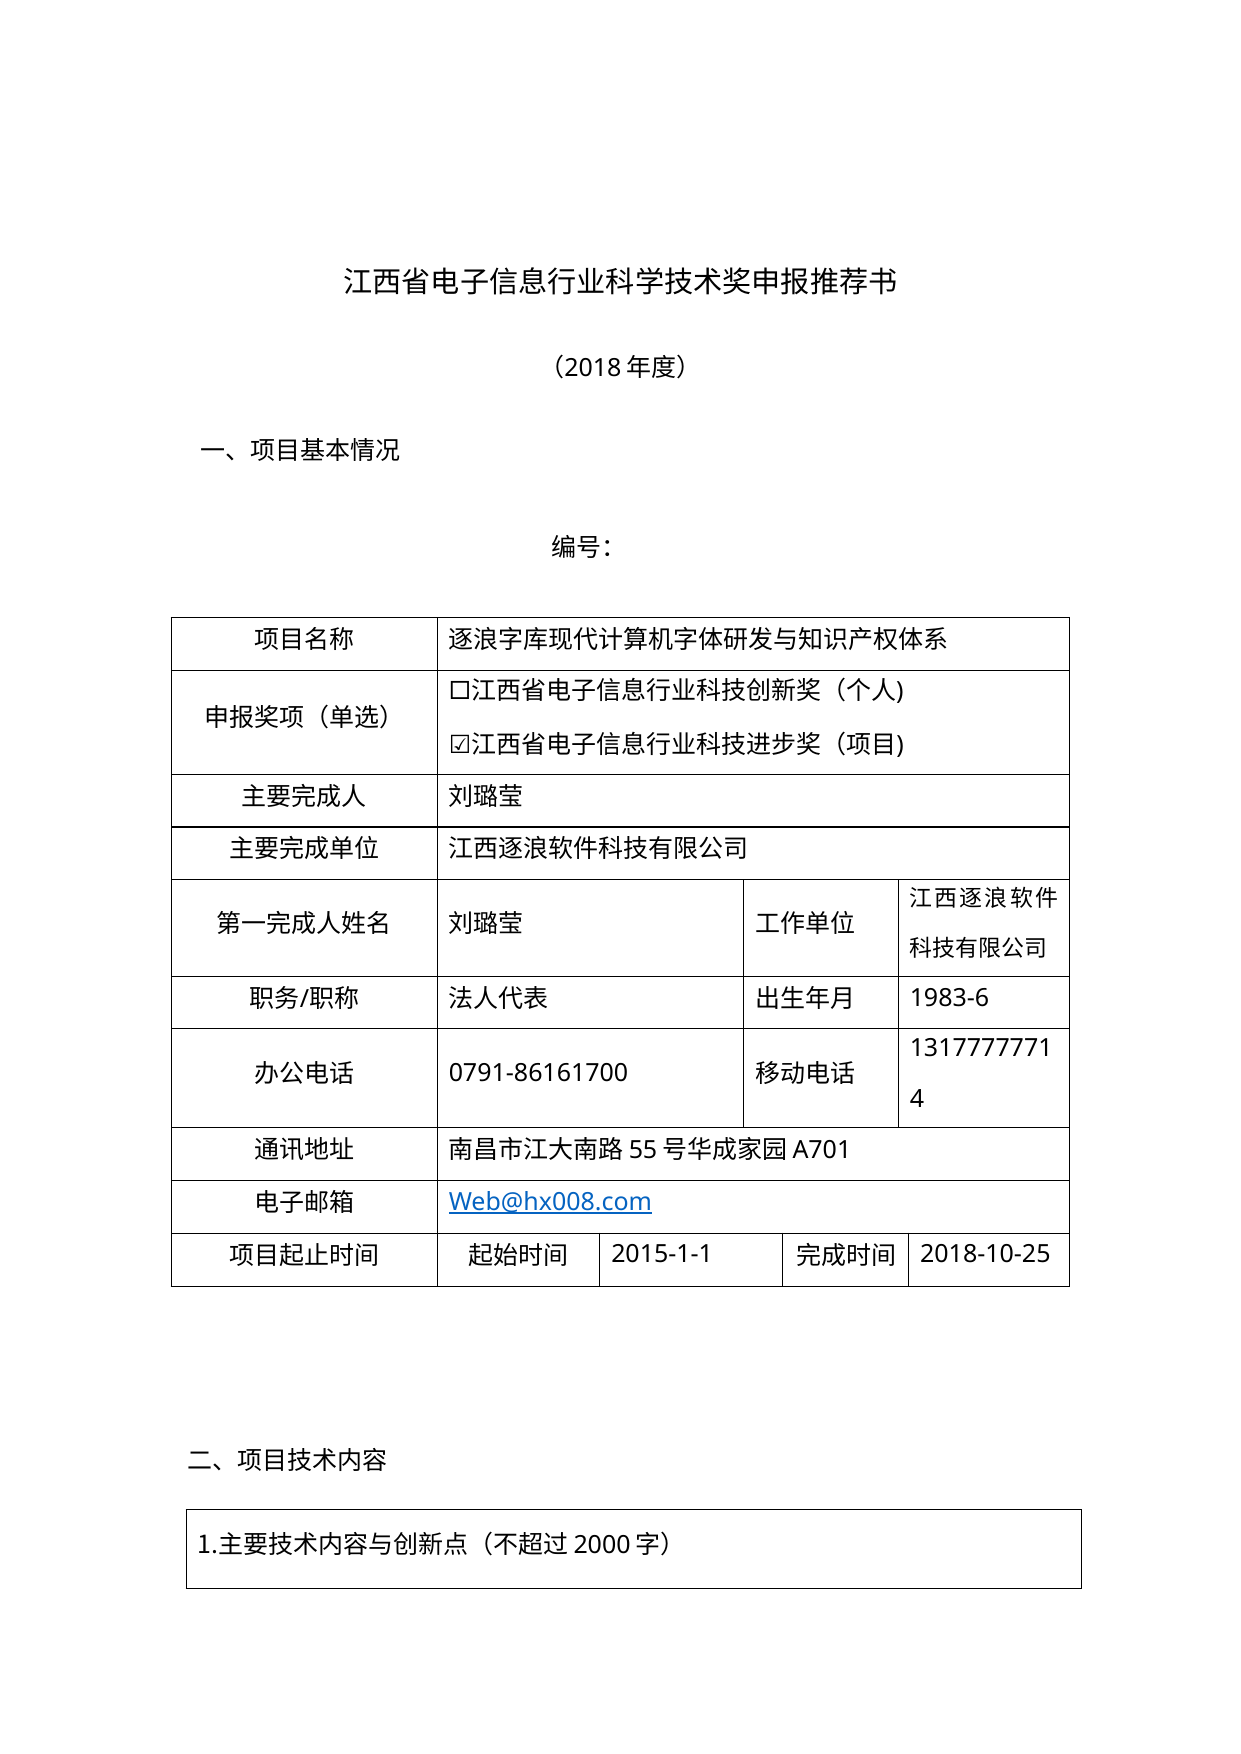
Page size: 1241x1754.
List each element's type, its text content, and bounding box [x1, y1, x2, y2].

text （2018年度） [187, 333, 1053, 398]
table_cell 0791-86161700 [438, 1029, 743, 1127]
table_header 逐浪字库现代计算机字体研发与知识产权体系 [438, 618, 1069, 669]
table_header 项目名称 [172, 618, 437, 669]
text 一、项目基本情况 编号： [187, 416, 1053, 578]
table_cell 主要完成单位 [172, 828, 437, 879]
table_cell 项目起止时间 [172, 1234, 437, 1286]
table_cell 刘璐莹 [438, 775, 1069, 826]
table_cell 职务/职称 [172, 977, 437, 1028]
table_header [187, 1510, 1081, 1588]
table_cell 第一完成人姓名 [172, 880, 437, 976]
table_cell 刘璐莹 [438, 880, 743, 976]
table_cell 江西省电子信息行业科技创新奖（个人) ☑江西省电子信息行业科技进步奖（项目) [438, 671, 1069, 774]
table_cell 南昌市江大南路55号华成家园A701 [438, 1128, 1069, 1180]
table_cell 办公电话 [172, 1029, 437, 1127]
table_cell 江西逐浪软件科技有限公司 [899, 880, 1069, 976]
table_cell 移动电话 [744, 1029, 898, 1127]
table_cell 出生年月 [744, 977, 898, 1028]
table_cell 通讯地址 [172, 1128, 437, 1180]
table_cell 电子邮箱 [172, 1181, 437, 1232]
table_cell 主要完成人 [172, 775, 437, 826]
text 江西省电子信息行业科学技术奖申报推荐书 [187, 247, 1053, 312]
table_cell 13177777714 [899, 1029, 1069, 1127]
table_cell 江西逐浪软件科技有限公司 [438, 828, 1069, 879]
table_cell 完成时间 [783, 1234, 908, 1286]
table_cell 2015-1-1 [600, 1234, 782, 1286]
table_cell 工作单位 [744, 880, 898, 976]
table_cell Web@hx008.com [438, 1181, 1069, 1232]
table_cell 2018-10-25 [909, 1234, 1069, 1286]
table_cell 申报奖项（单选） [172, 671, 437, 774]
table_cell 法人代表 [438, 977, 743, 1028]
table_cell 起始时间 [438, 1234, 599, 1286]
table_cell 1983-6 [899, 977, 1069, 1028]
text 二、项目技术内容 [187, 1426, 1053, 1491]
